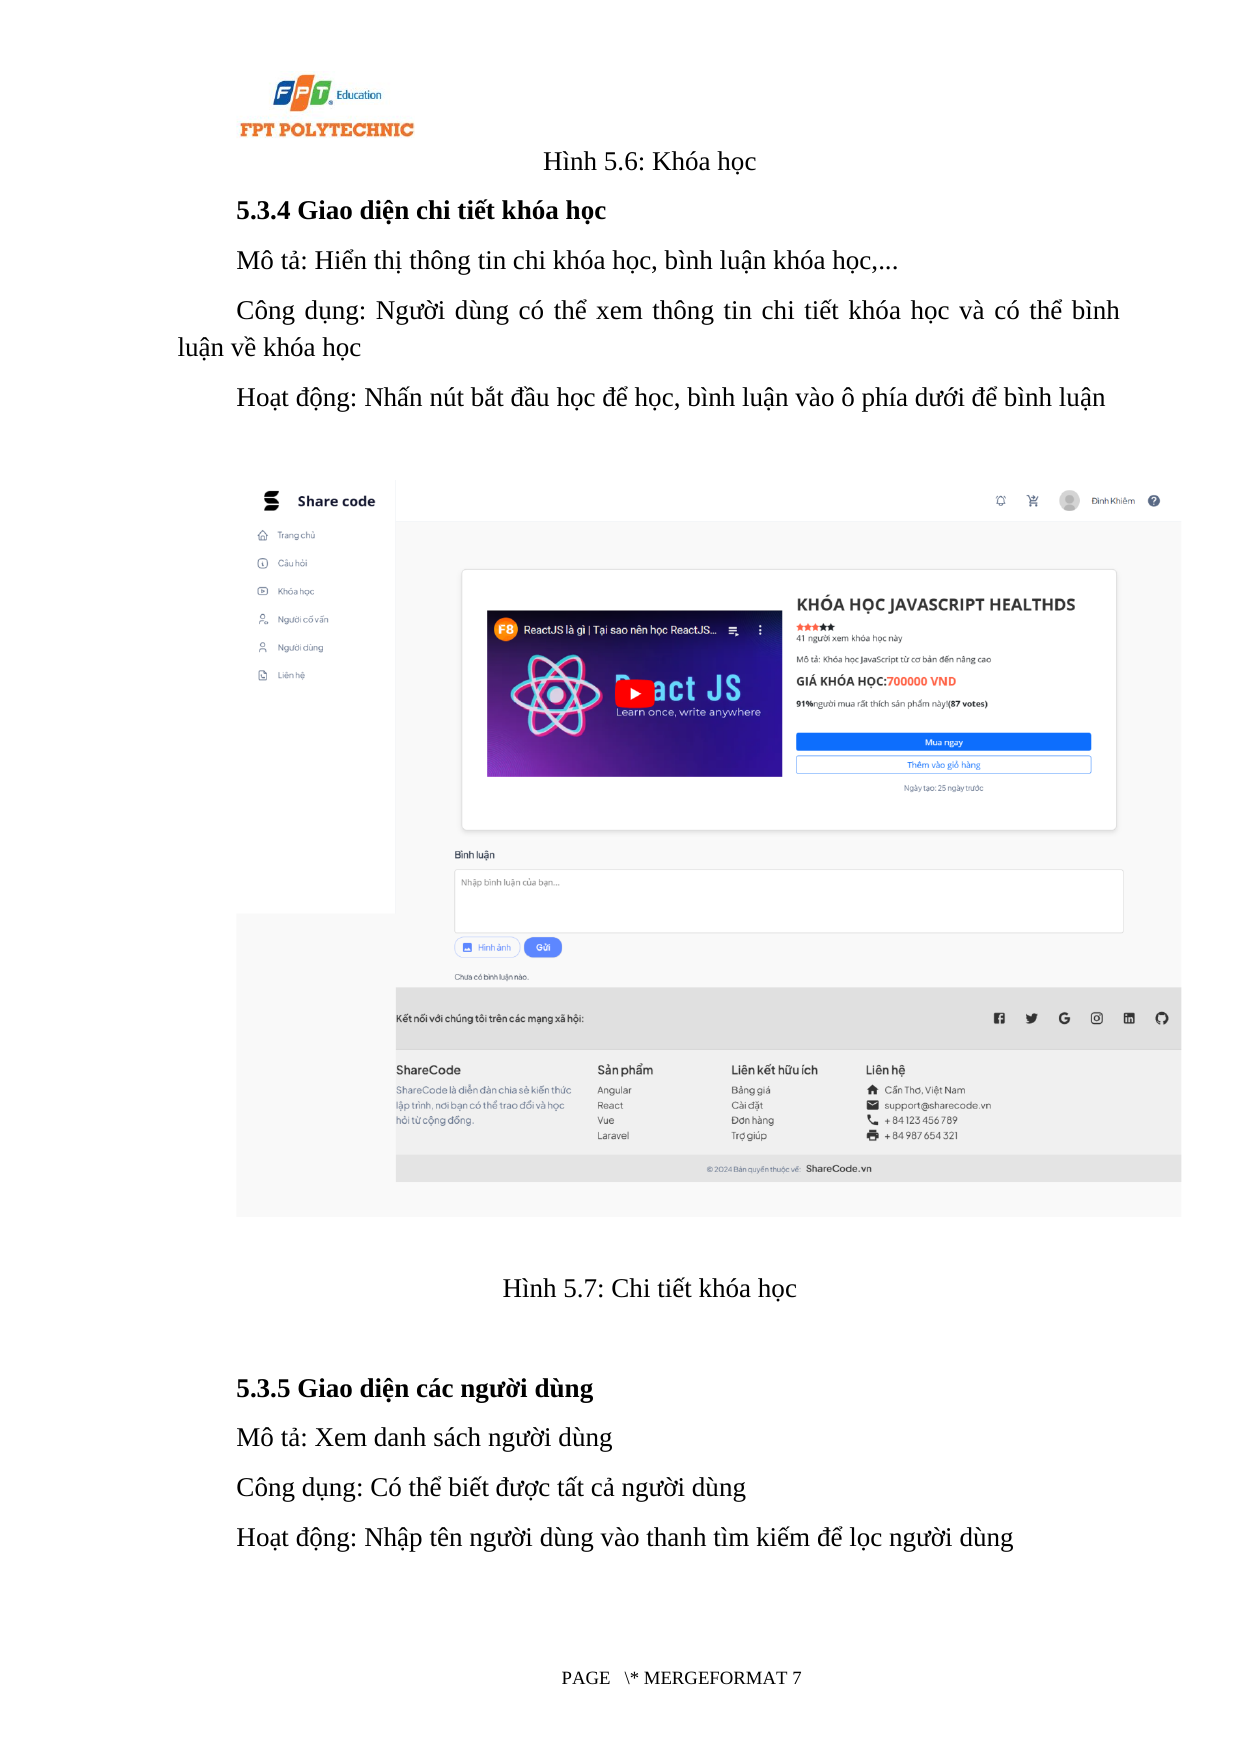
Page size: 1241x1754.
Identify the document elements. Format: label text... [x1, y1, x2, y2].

text Mô tả: Xem danh sách người dùng [177, 1422, 1122, 1453]
text Hoạt động: Nhấn nút bắt đầu học để học, bình luận vào ô phía dưới để bình luận [177, 381, 1122, 412]
text Công dụng: Người dùng có thể xem thông tin chi tiết khóa học và có thể bình luận về khóa học [177, 294, 1122, 362]
picture [236, 480, 1182, 1217]
text 5.3.5 Giao diện các người dùng [177, 1372, 1122, 1403]
text 5.3.4 Giao diện chi tiết khóa học [177, 194, 1122, 226]
picture [236, 71, 415, 141]
text Công dụng: Có thể biết được tất cả người dùng [177, 1471, 1122, 1502]
text Hình 5.6: Khóa học [177, 145, 1122, 176]
text Hình 5.7: Chi tiết khóa học [177, 1272, 1122, 1303]
text Mô tả: Hiển thị thông tin chi khóa học, bình luận khóa học,... [177, 244, 1122, 275]
text Hoạt động: Nhập tên người dùng vào thanh tìm kiếm để lọc người dùng [177, 1521, 1122, 1552]
